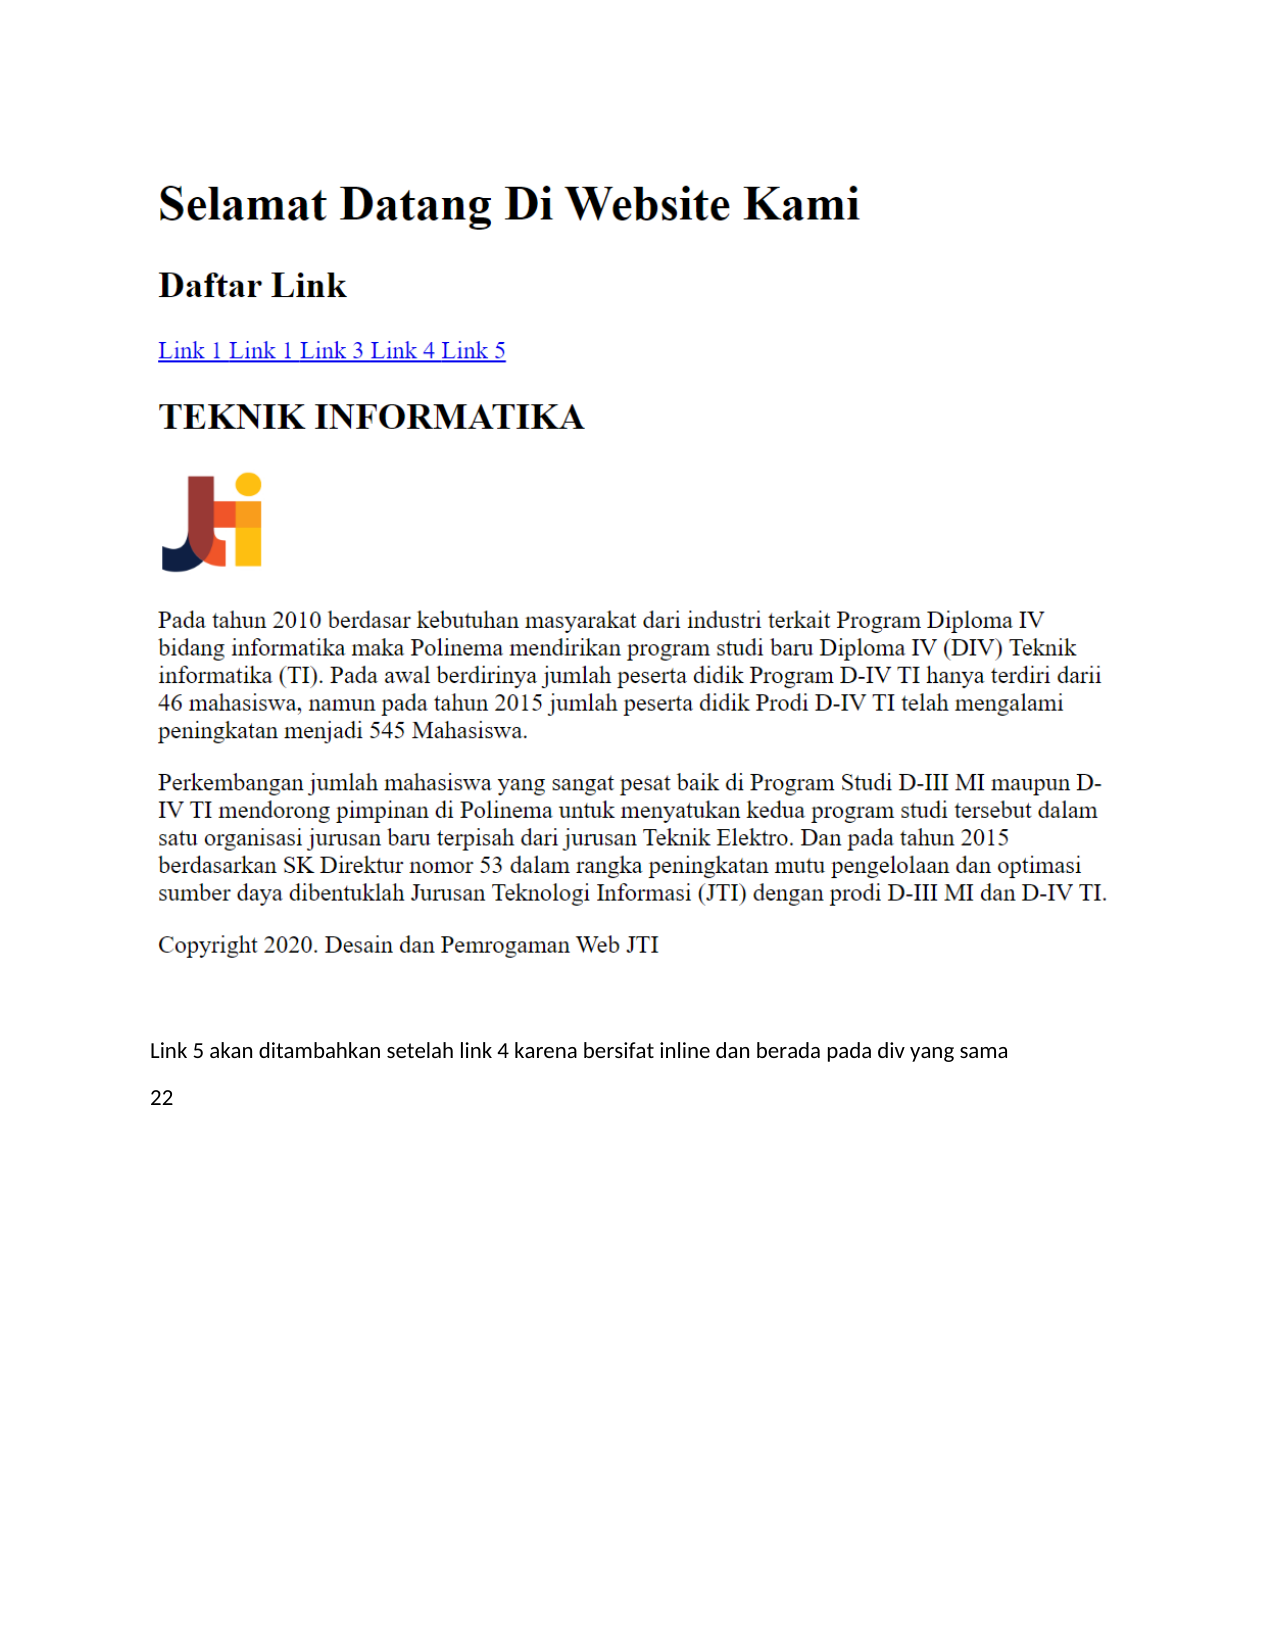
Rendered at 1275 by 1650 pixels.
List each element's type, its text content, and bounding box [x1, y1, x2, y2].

text Link 5 akan ditambahkan setelah link 4 karena bersifat inline dan berada pada div yang sama [150, 1036, 1125, 1064]
picture [150, 150, 1125, 1017]
text 22 [150, 1083, 1125, 1111]
